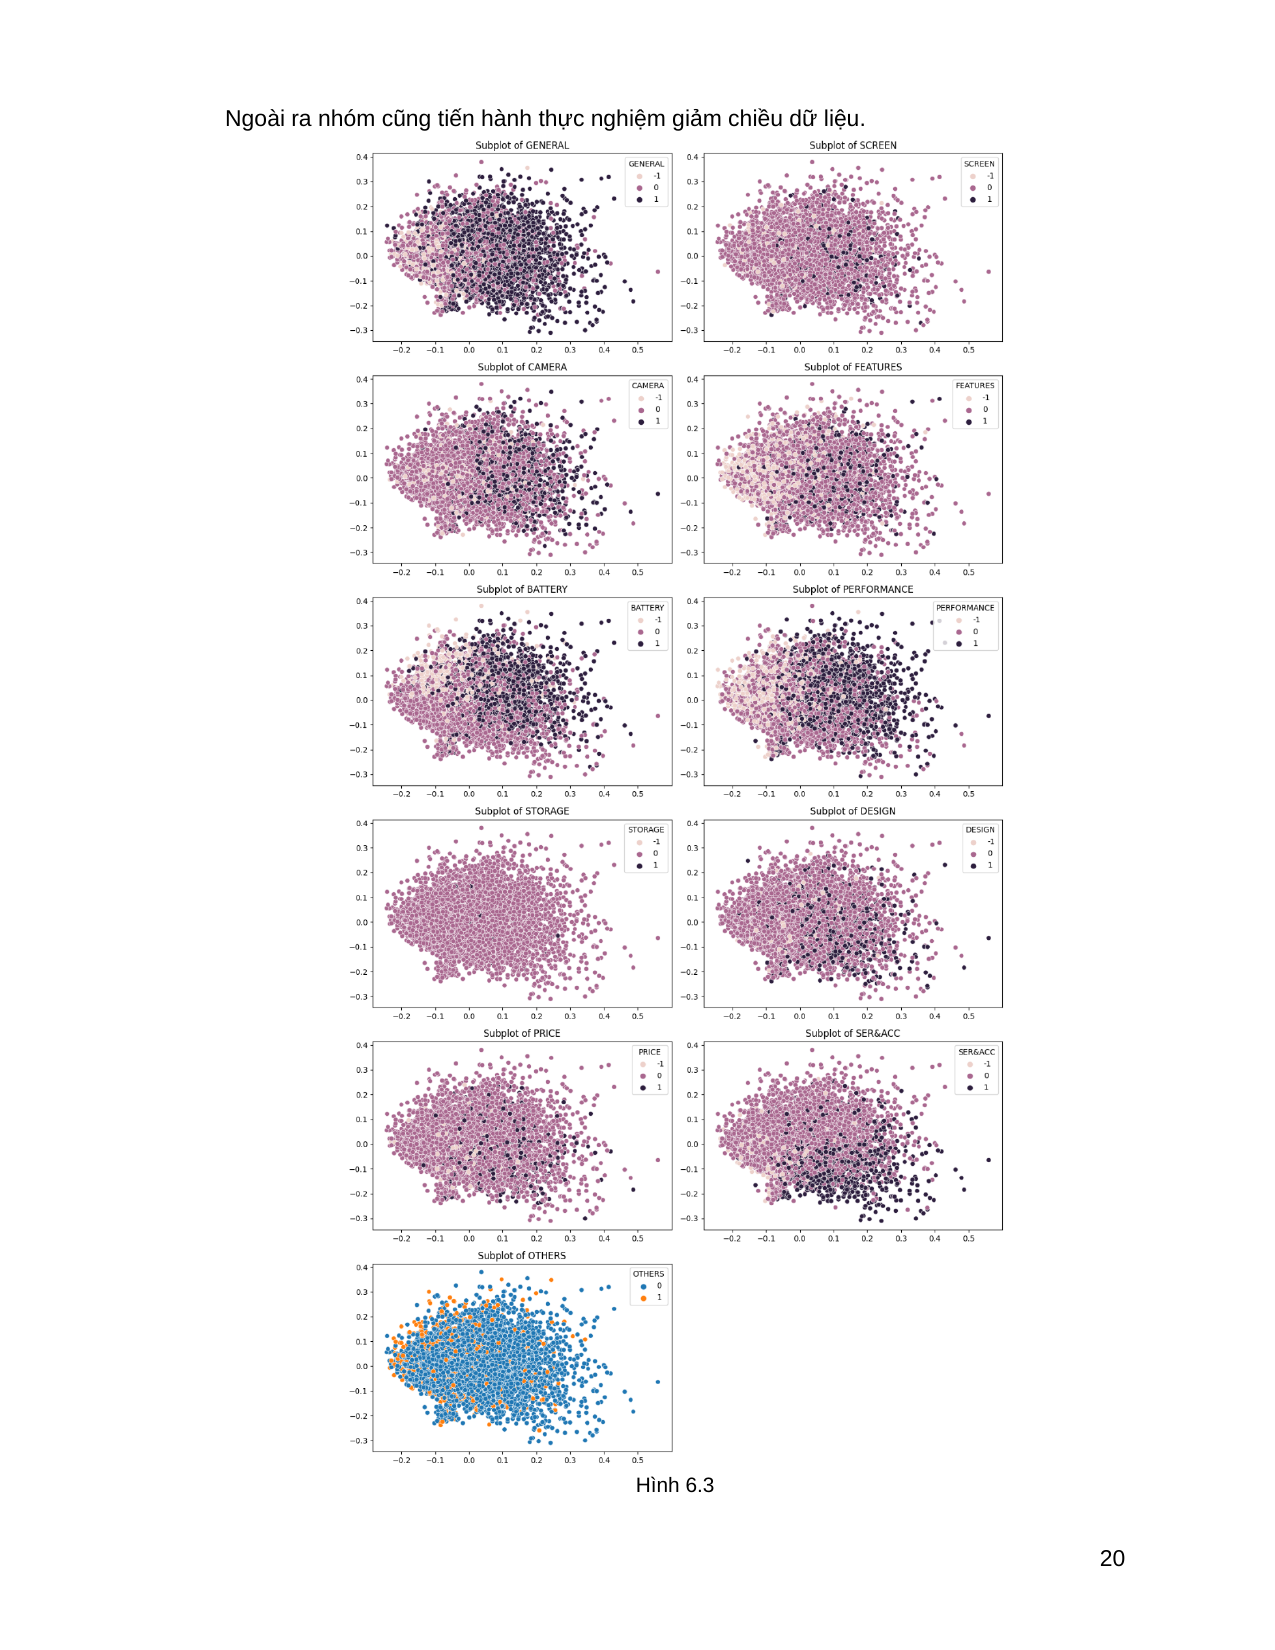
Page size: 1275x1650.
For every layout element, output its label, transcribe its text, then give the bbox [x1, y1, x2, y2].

text Ngoài ra nhóm cũng tiến hành thực nghiệm giảm chiều dữ liệu. [225, 105, 1125, 132]
text Hình 6.3 [225, 1473, 1125, 1497]
picture [343, 135, 1007, 1470]
